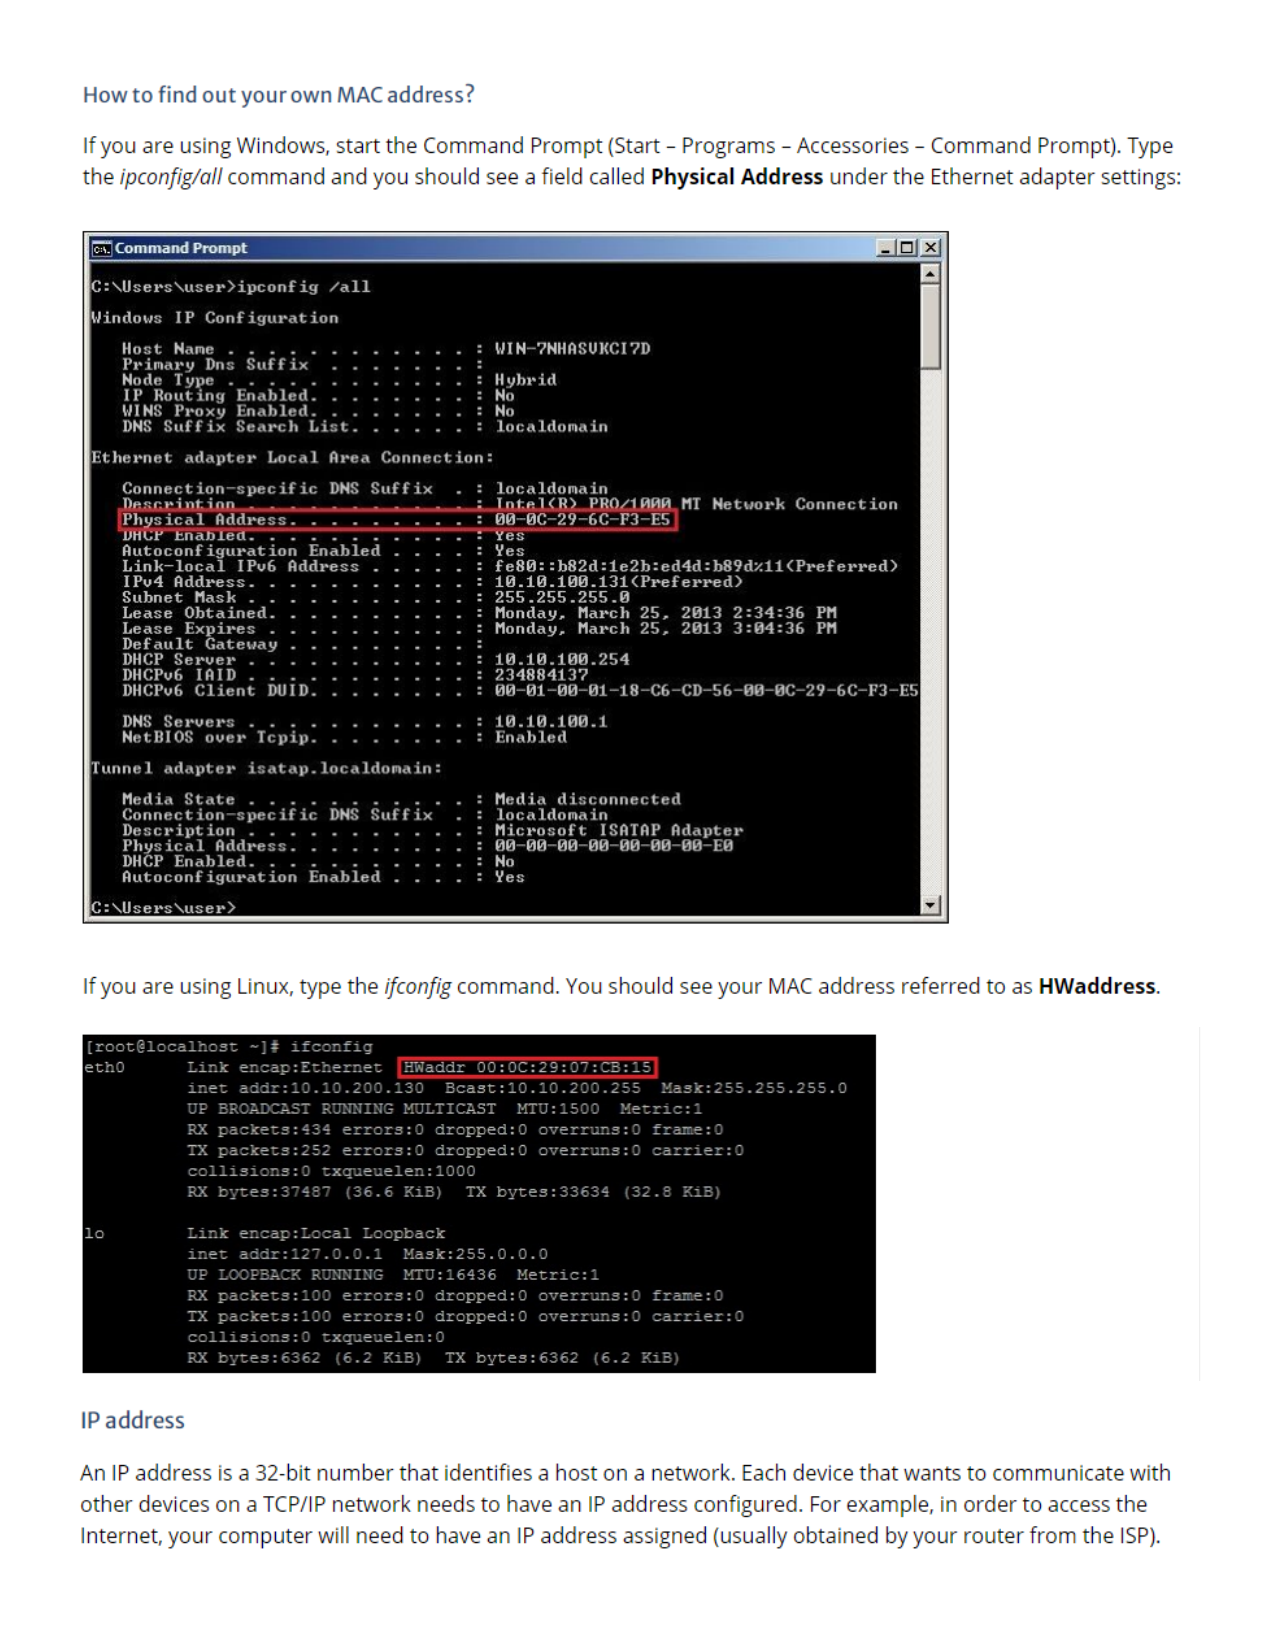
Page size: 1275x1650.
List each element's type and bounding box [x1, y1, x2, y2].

picture [75, 1405, 1200, 1559]
picture [75, 1027, 1200, 1381]
picture [75, 75, 1200, 1003]
